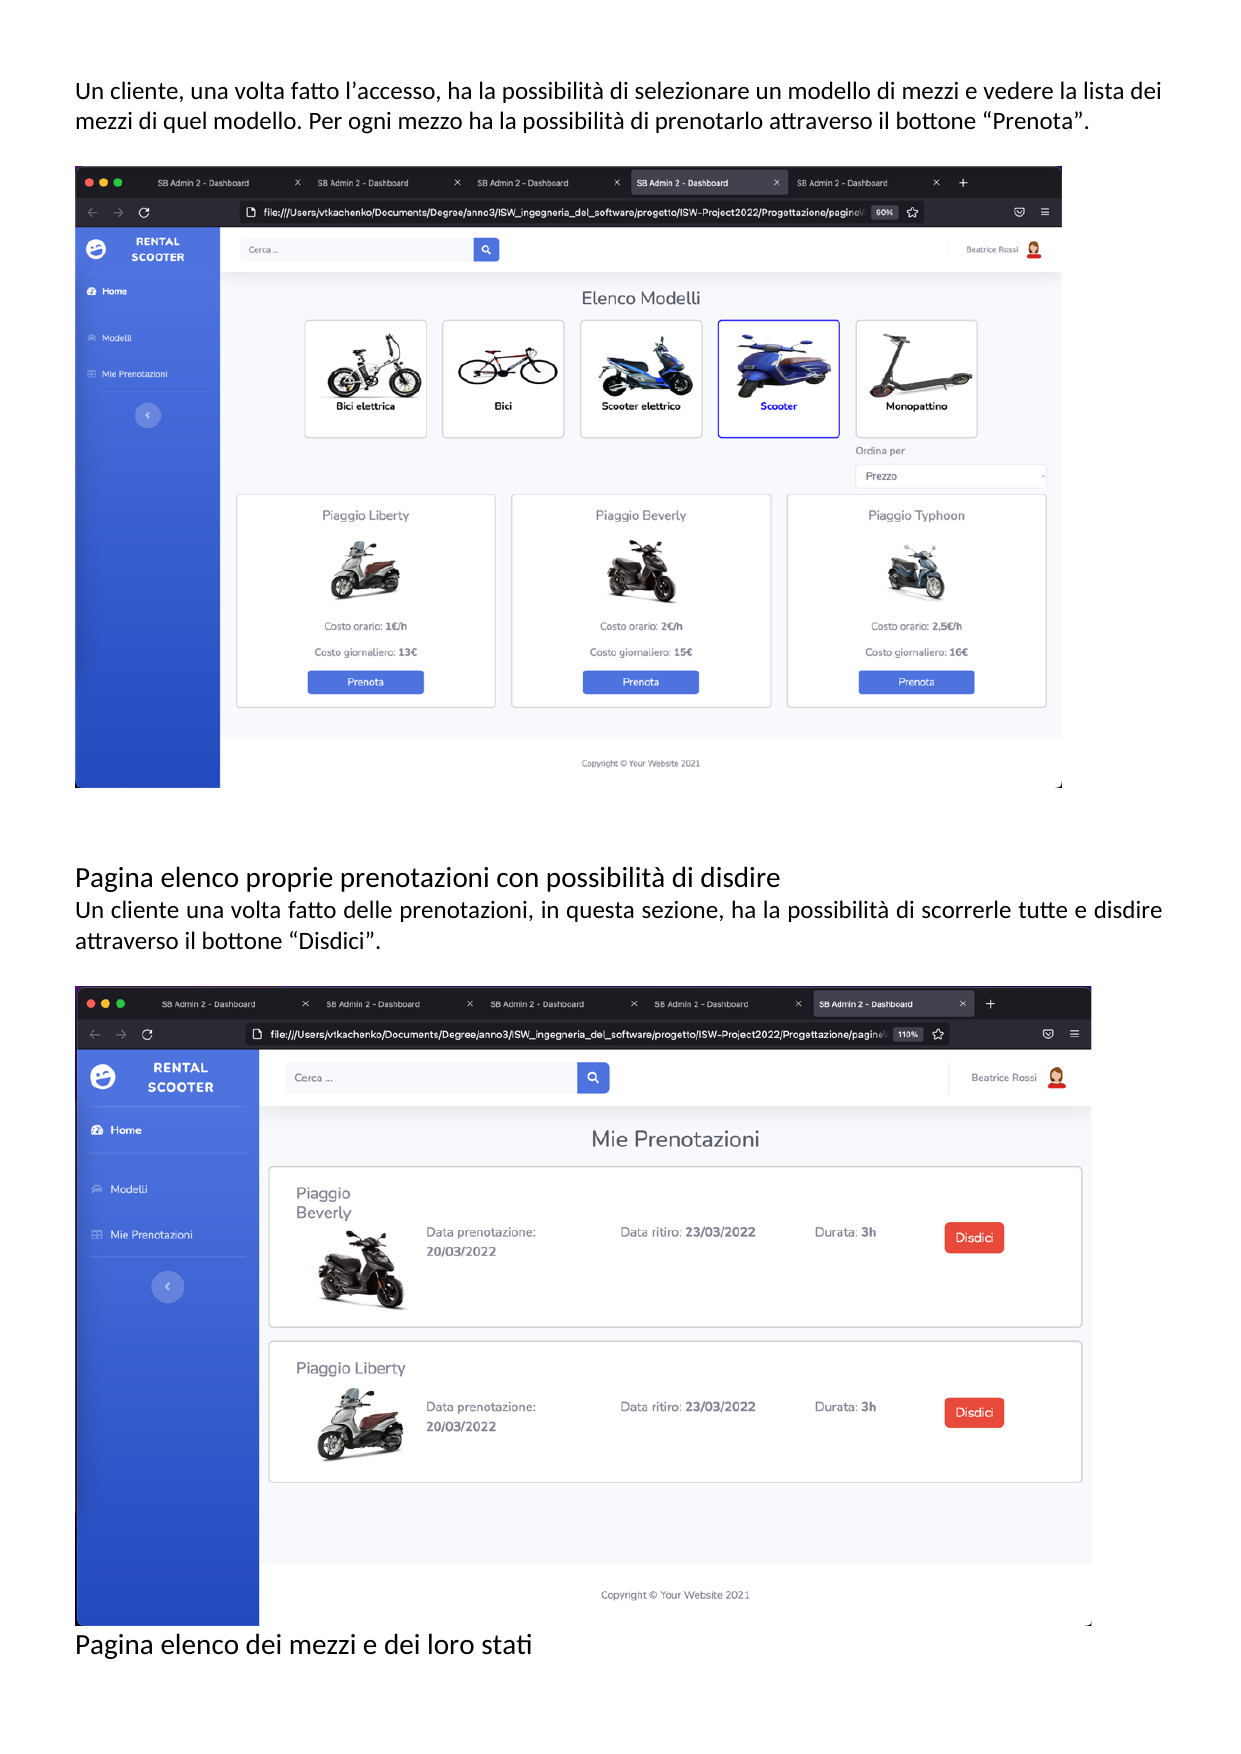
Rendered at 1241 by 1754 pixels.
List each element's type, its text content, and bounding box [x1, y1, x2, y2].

picture [75, 166, 1062, 788]
text Un cliente, una volta fatto l’accesso, ha la possibilità di selezionare un modello di mezzi e vedere la lista dei mezzi di quel modello. Per ogni mezzo ha la possibilità di prenotarlo attraverso il bottone “Prenota”. [75, 75, 1165, 136]
picture [75, 986, 1092, 1626]
text Pagina elenco proprie prenotazioni con possibilità di disdire [75, 859, 1165, 895]
text Pagina elenco dei mezzi e dei loro stati [75, 1626, 1165, 1661]
text Un cliente una volta fatto delle prenotazioni, in questa sezione, ha la possibilità di scorrerle tutte e disdire attraverso il bottone “Disdici”. [75, 895, 1165, 956]
